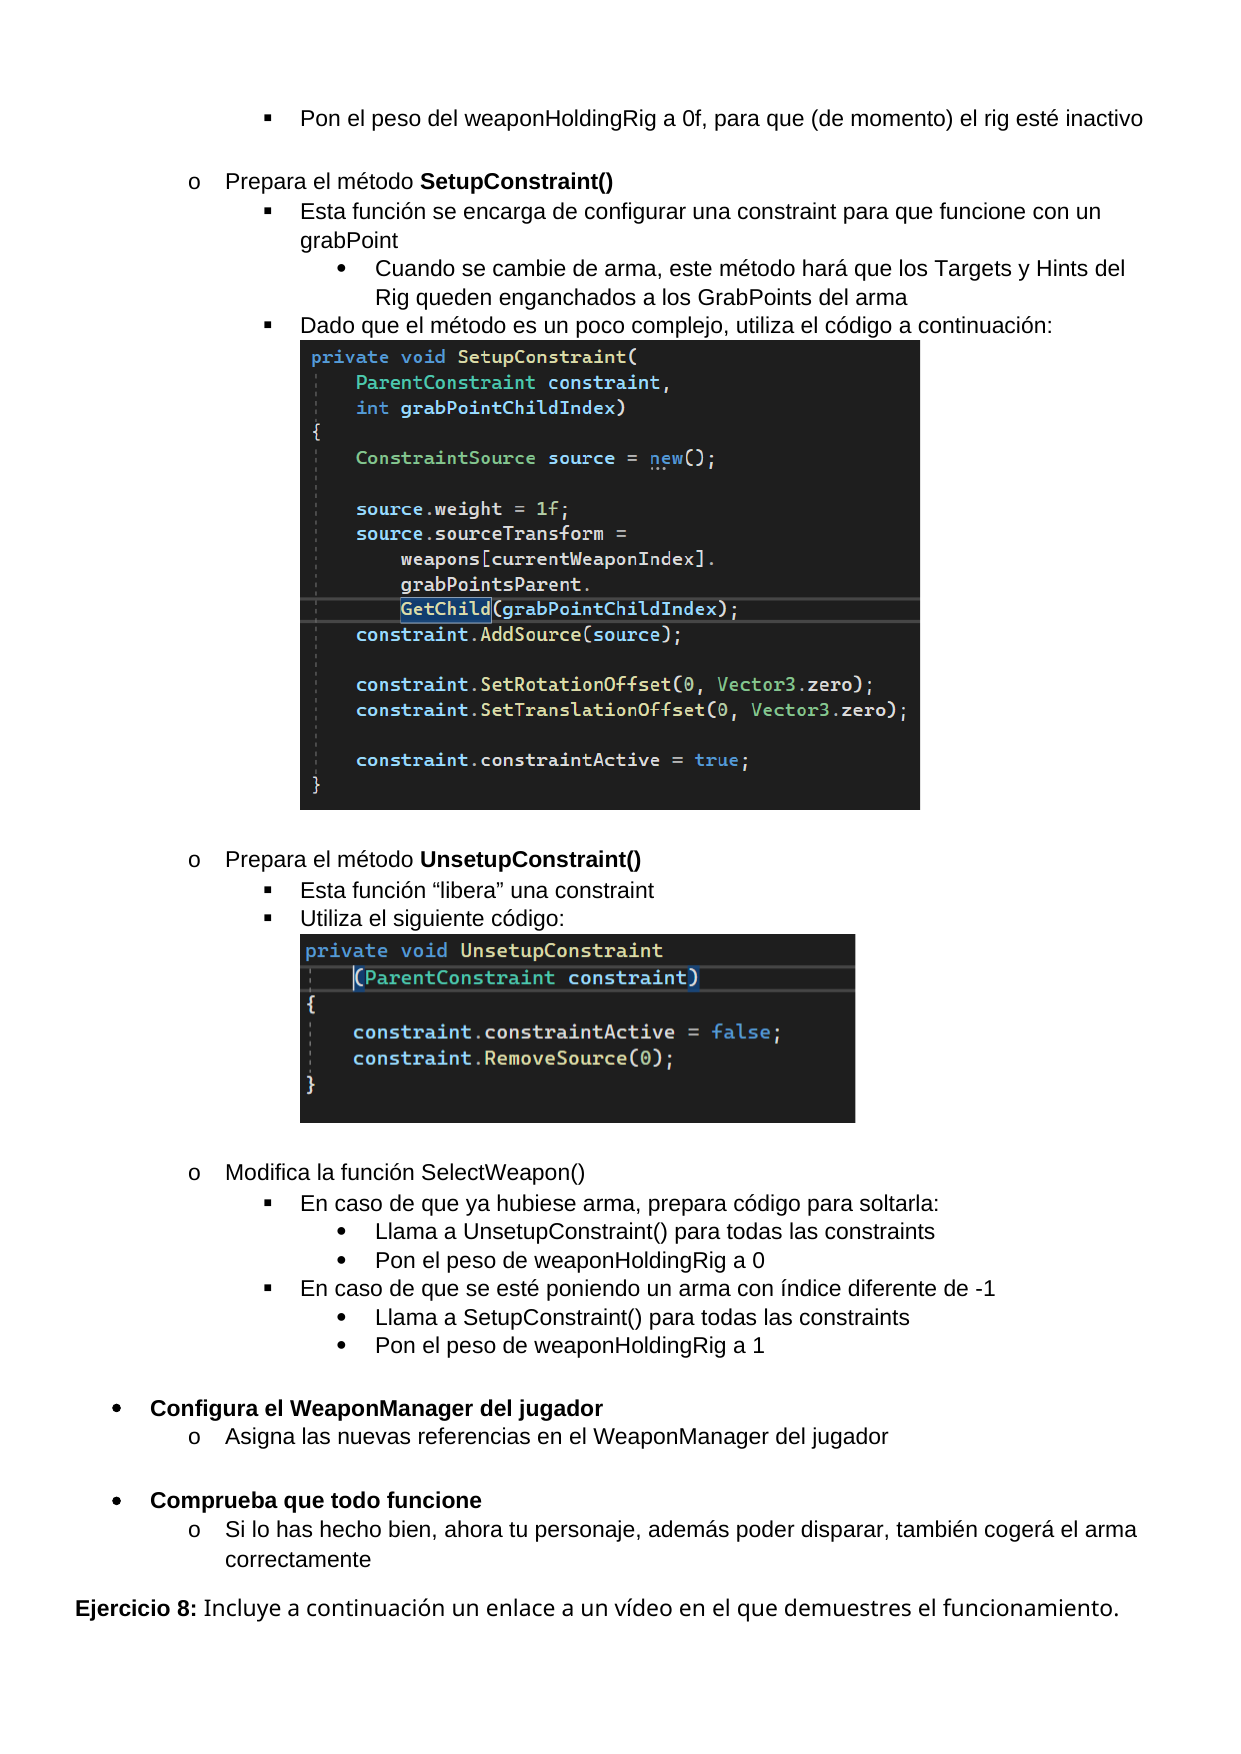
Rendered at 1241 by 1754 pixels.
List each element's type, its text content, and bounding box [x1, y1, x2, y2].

list Asigna las nuevas referencias en el WeaponManager del jugador [187, 1423, 1165, 1485]
list Prepara el método UnsetupConstraint() [187, 846, 1165, 874]
picture [300, 934, 856, 1123]
list Llama a SetupConstraint() para todas las constraints [337, 1303, 1165, 1330]
list En caso de que se esté poniendo un arma con índice diferente de -1 [262, 1275, 1165, 1301]
list Pon el peso de weaponHoldingRig a 1 [337, 1332, 1165, 1392]
list Si lo has hecho bien, ahora tu personaje, además poder disparar, también cogerá el arma correctamente [187, 1516, 1165, 1573]
list Configura el WeaponManager del jugador [112, 1394, 1165, 1421]
list Esta función “libera” una constraint [262, 877, 1165, 903]
list Pon el peso de weaponHoldingRig a 0 [337, 1247, 1165, 1273]
list Comprueba que todo funcione [112, 1487, 1165, 1514]
list Esta función se encarga de configurar una constraint para que funcione con un grabPoint [262, 198, 1165, 253]
list Llama a UnsetupConstraint() para todas las constraints [337, 1218, 1165, 1244]
list En caso de que ya hubiese arma, prepara código para soltarla: [262, 1190, 1165, 1216]
list Prepara el método SetupConstraint() [187, 168, 1165, 196]
picture [300, 340, 921, 810]
list Modifica la función SelectWeapon() [187, 1159, 1165, 1187]
text Ejercicio 8: Incluye a continuación un enlace a un vídeo en el que demuestres el funcionamiento. [75, 1591, 1165, 1623]
list Cuando se cambie de arma, este método hará que los Targets y Hints del Rig queden enganchados a los GrabPoints del arma [337, 255, 1165, 310]
list Pon el peso del weaponHoldingRig a 0f, para que (de momento) el rig esté inactivo [262, 105, 1165, 165]
